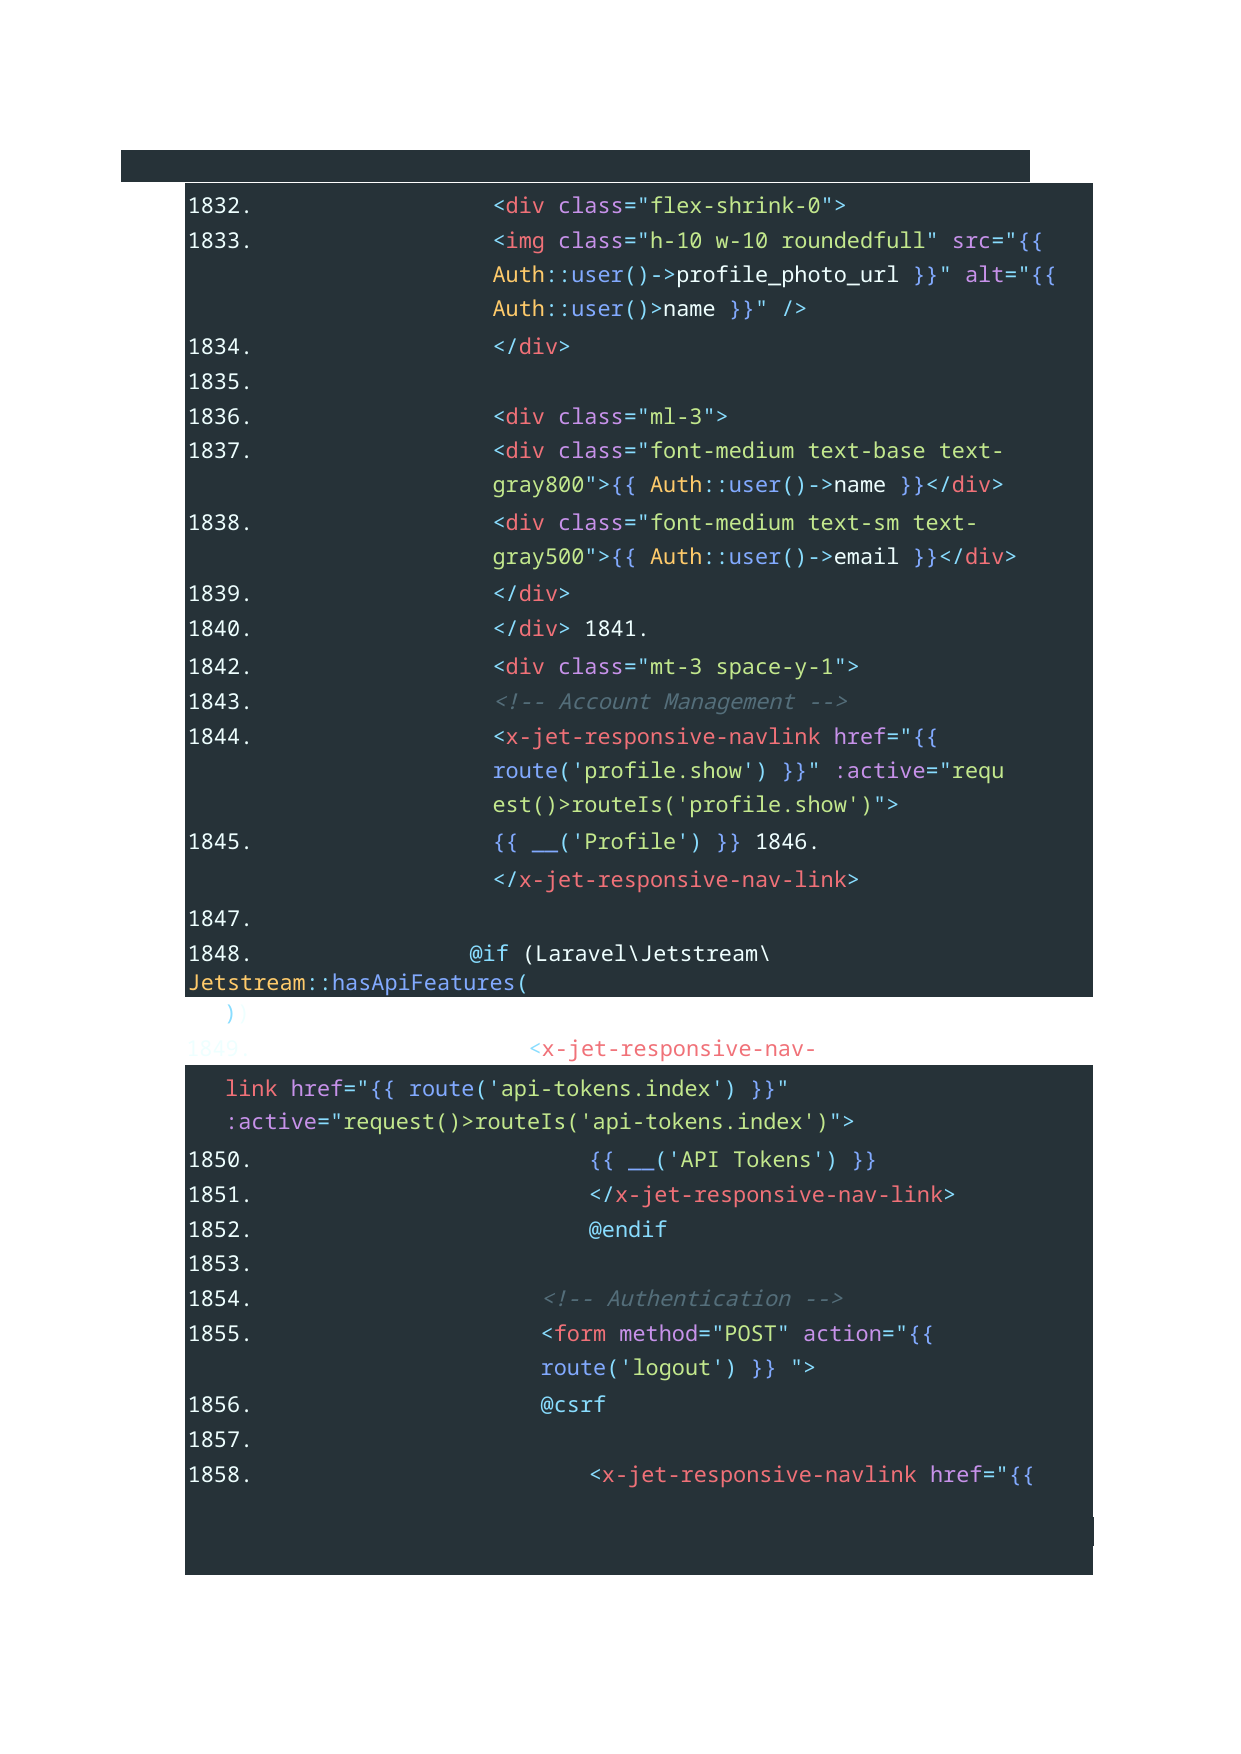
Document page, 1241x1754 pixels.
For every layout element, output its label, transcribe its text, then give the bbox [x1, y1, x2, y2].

text )) [223, 997, 1072, 1027]
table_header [185, 1065, 1093, 1575]
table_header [185, 183, 1093, 997]
text 1849. <x-jet-responsive-nav- [186, 1033, 1082, 1062]
